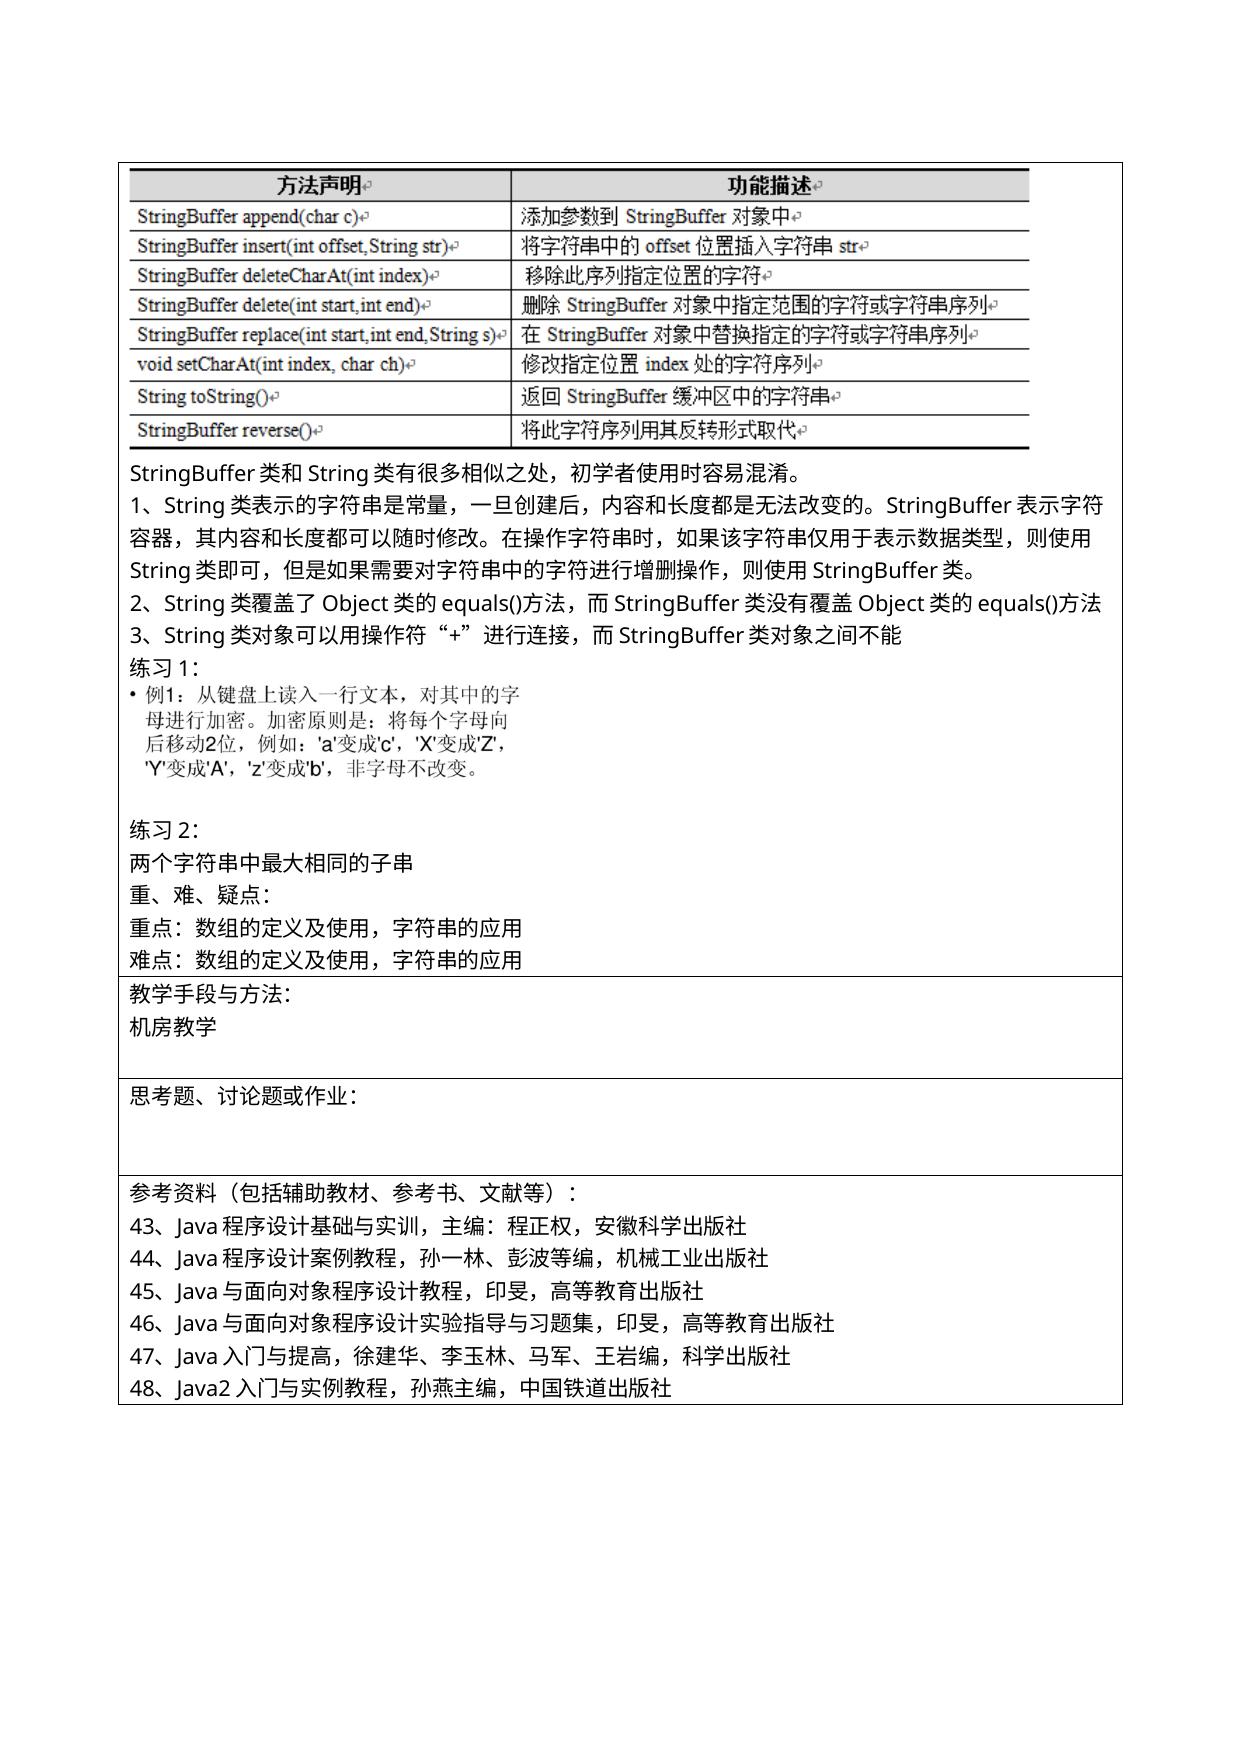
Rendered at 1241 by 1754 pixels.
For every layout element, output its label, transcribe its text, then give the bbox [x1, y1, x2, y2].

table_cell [119, 163, 1122, 976]
picture [129, 683, 527, 788]
table_cell 思考题、讨论题或作业： [119, 1079, 1122, 1175]
table_cell 教学手段与方法： 机房教学 [119, 977, 1122, 1078]
picture [129, 167, 1030, 451]
table_cell 参考资料（包括辅助教材、参考书、文献等）： Java程序设计基础与实训，主编：程正权，安徽科学出版社 Java程序设计案例教程，孙一林、彭波等编，机械工业出版社 Java与面向对象程序设计教程，印旻，高等教育出版社 Java与面向对象程序设计实验指导与习题集，印旻，高等教育出版社 Java入门与提高，徐建华、李玉林、马军、王岩编，科学出版社 Java2入门与实例教程，孙燕主编，中国铁道出版社 [119, 1176, 1122, 1403]
